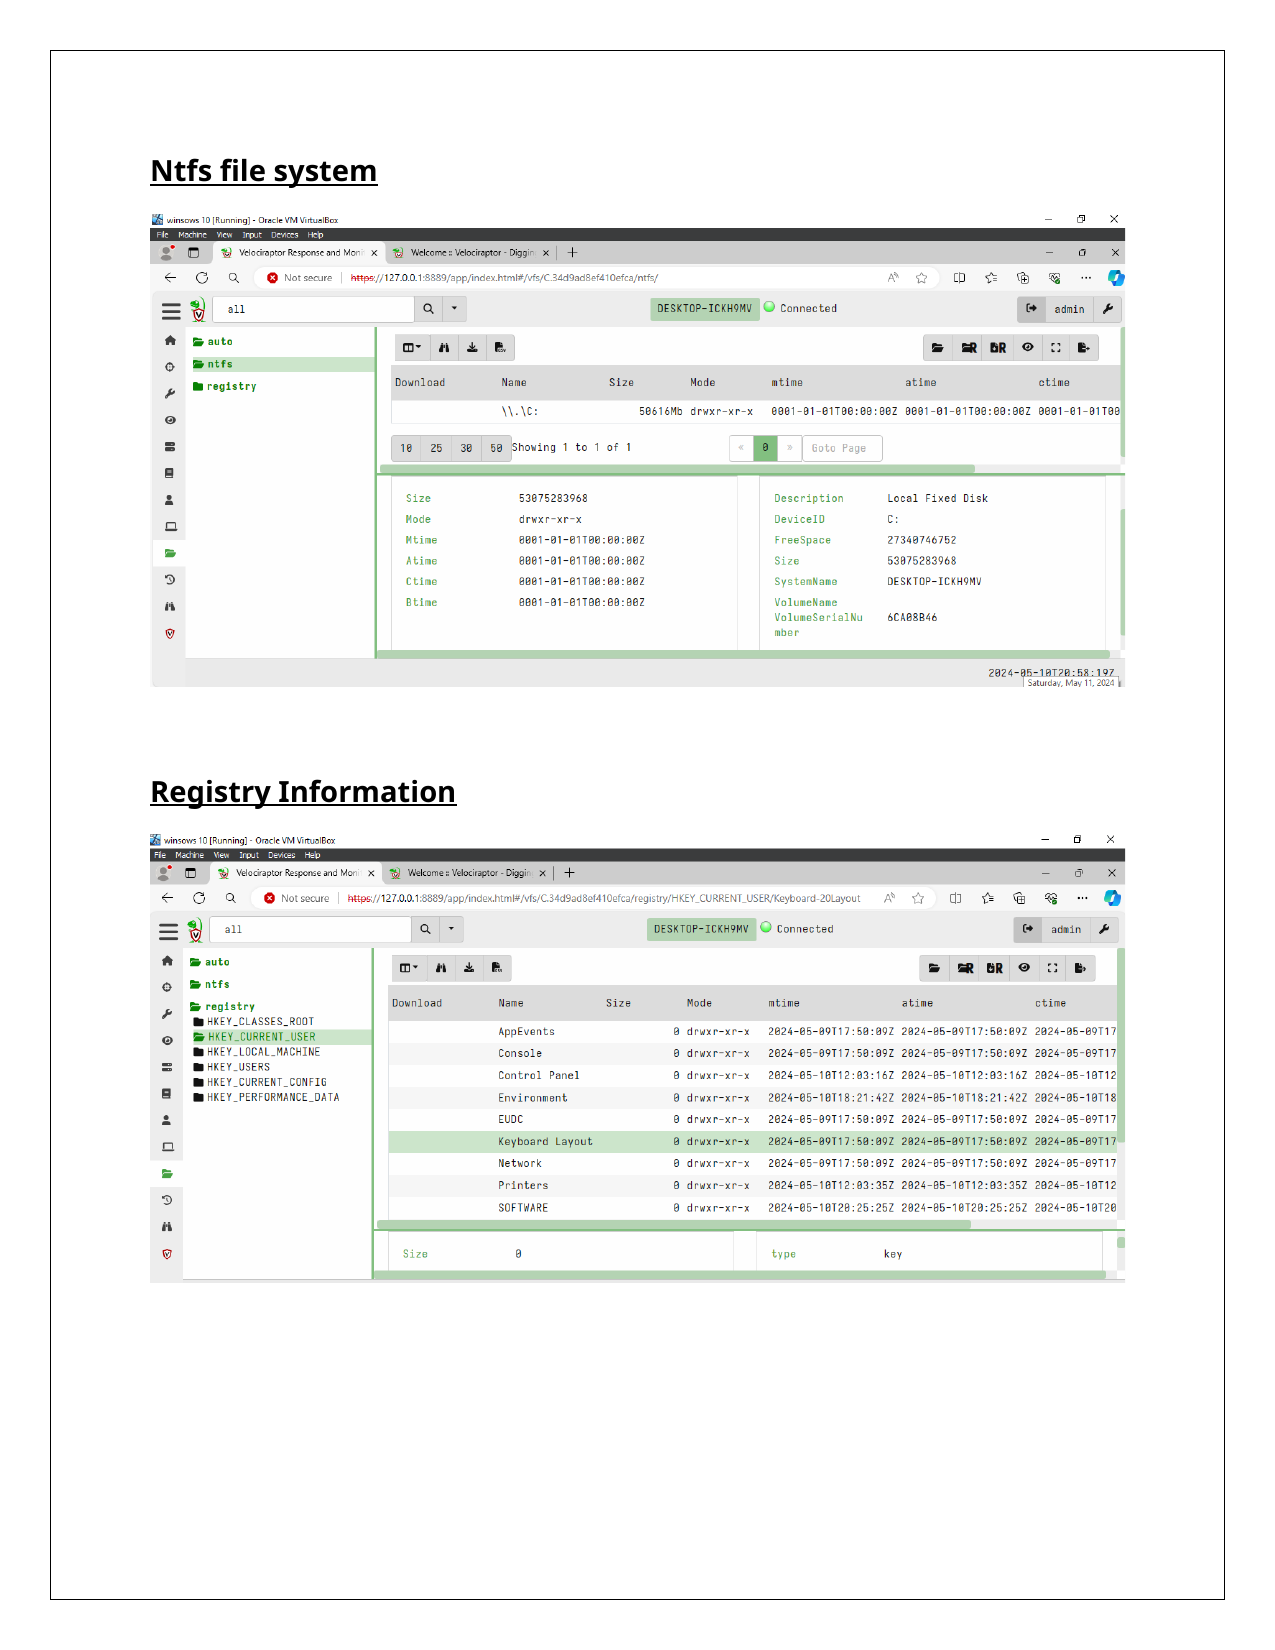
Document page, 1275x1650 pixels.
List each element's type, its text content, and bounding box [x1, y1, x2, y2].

picture [150, 212, 1125, 687]
picture [150, 833, 1125, 1283]
text Ntfs file system [150, 150, 1125, 190]
text Registry Information [150, 771, 1125, 811]
